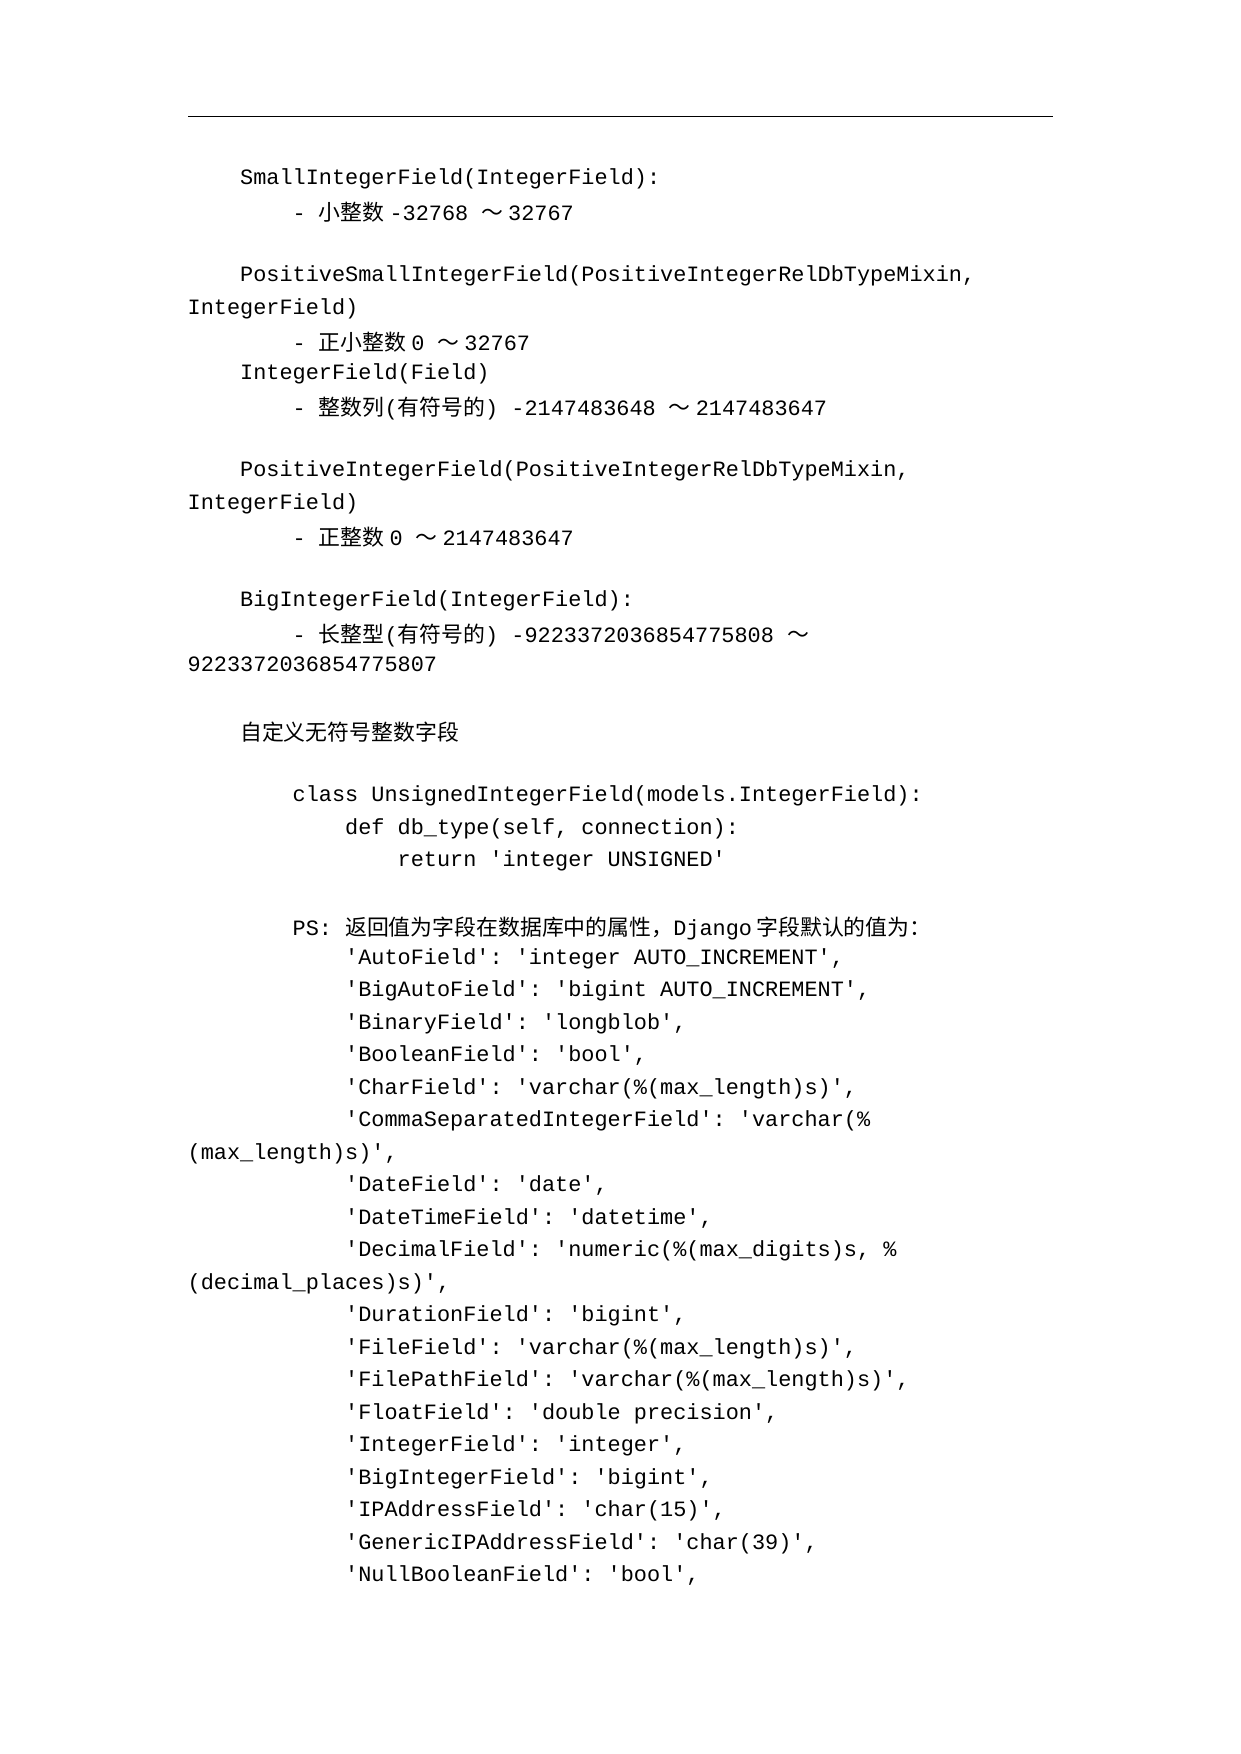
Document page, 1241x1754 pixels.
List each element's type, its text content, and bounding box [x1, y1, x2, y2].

text PositiveSmallIntegerField(PositiveIntegerRelDbTypeMixin, IntegerField) [187, 259, 1053, 324]
text def db_type(self, connection): [187, 812, 1053, 844]
text 'FilePathField': 'varchar(%(max_length)s)', [187, 1364, 1053, 1397]
text 'IPAddressField': 'char(15)', [187, 1494, 1053, 1527]
text 'FloatField': 'double precision', [187, 1397, 1053, 1429]
text 'AutoField': 'integer AUTO_INCREMENT', [187, 942, 1053, 974]
text 'CommaSeparatedIntegerField': 'varchar(%(max_length)s)', [187, 1104, 1053, 1169]
text PositiveIntegerField(PositiveIntegerRelDbTypeMixin, IntegerField) [187, 454, 1053, 519]
text 'CharField': 'varchar(%(max_length)s)', [187, 1072, 1053, 1104]
text - 长整型(有符号的) -9223372036854775808 ～ 9223372036854775807 [187, 617, 1053, 682]
text 'BooleanField': 'bool', [187, 1039, 1053, 1072]
text 'BigIntegerField': 'bigint', [187, 1462, 1053, 1494]
text BigIntegerField(IntegerField): [187, 584, 1053, 617]
text 'DateTimeField': 'datetime', [187, 1202, 1053, 1234]
text - 正小整数 0 ～ 32767 [187, 324, 1053, 357]
text class UnsignedIntegerField(models.IntegerField): [187, 779, 1053, 812]
text SmallIntegerField(IntegerField): [187, 162, 1053, 194]
text 'BigAutoField': 'bigint AUTO_INCREMENT', [187, 974, 1053, 1007]
text - 正整数 0 ～ 2147483647 [187, 519, 1053, 552]
text 'DurationField': 'bigint', [187, 1299, 1053, 1332]
text 'IntegerField': 'integer', [187, 1429, 1053, 1462]
text 'DateField': 'date', [187, 1169, 1053, 1202]
text 'GenericIPAddressField': 'char(39)', [187, 1527, 1053, 1559]
text IntegerField(Field) [187, 357, 1053, 389]
text 自定义无符号整数字段 [187, 714, 1053, 747]
text 'DecimalField': 'numeric(%(max_digits)s, %(decimal_places)s)', [187, 1234, 1053, 1299]
text 'FileField': 'varchar(%(max_length)s)', [187, 1332, 1053, 1364]
text return 'integer UNSIGNED' [187, 844, 1053, 877]
text 'NullBooleanField': 'bool', [187, 1559, 1053, 1592]
text - 整数列(有符号的) -2147483648 ～ 2147483647 [187, 389, 1053, 422]
text - 小整数 -32768 ～ 32767 [187, 194, 1053, 227]
text PS: 返回值为字段在数据库中的属性，Django字段默认的值为： [187, 909, 1053, 942]
text 'BinaryField': 'longblob', [187, 1007, 1053, 1039]
